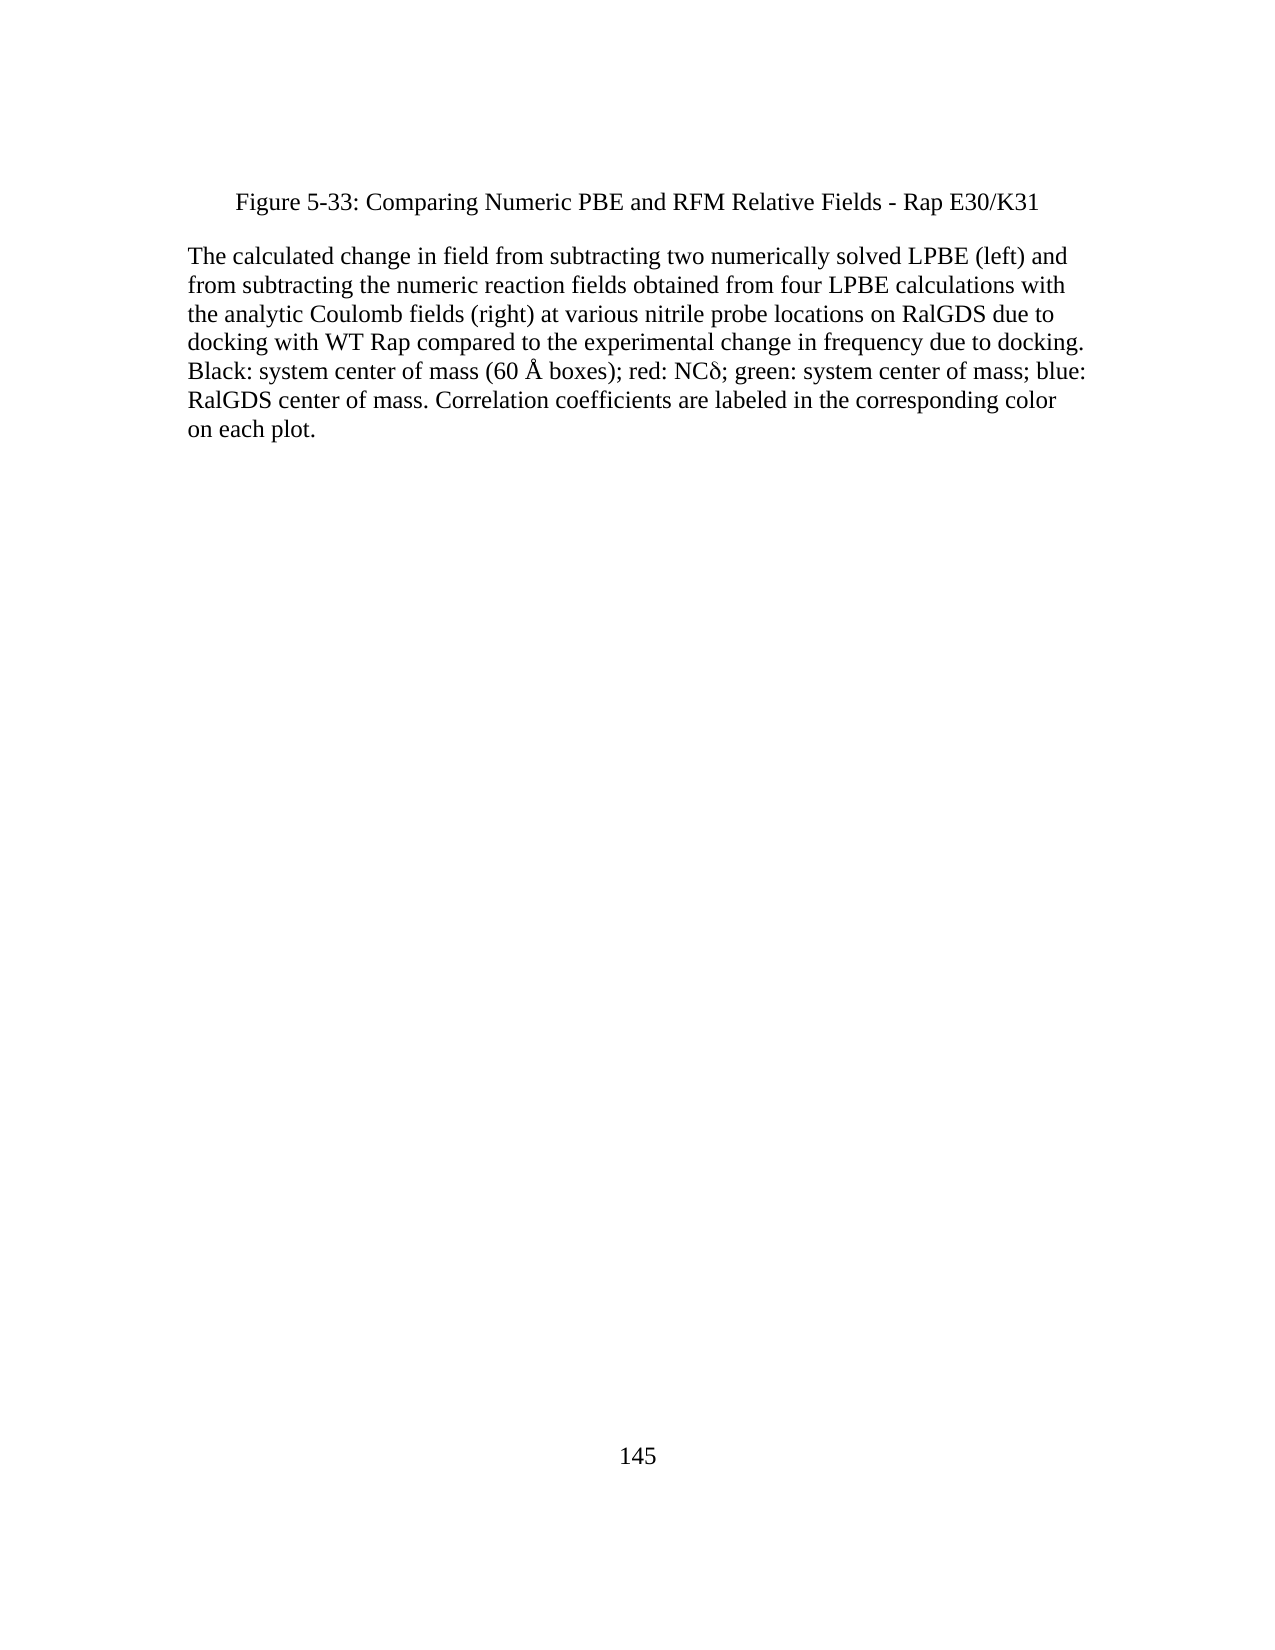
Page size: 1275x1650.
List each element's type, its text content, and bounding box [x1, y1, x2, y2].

text The calculated change in field from subtracting two numerically solved LPBE (left) and from subtracting the numeric reaction fields obtained from four LPBE calculations with the analytic Coulomb fields (right) at various nitrile probe locations on RalGDS due to docking with WT Rap compared to the experimental change in frequency due to docking. Black: system center of mass (60 Å boxes); red: NC; green: system center of mass; blue: RalGDS center of mass. Correlation coefficients are labeled in the corresponding color on each plot. [187, 241, 1087, 442]
